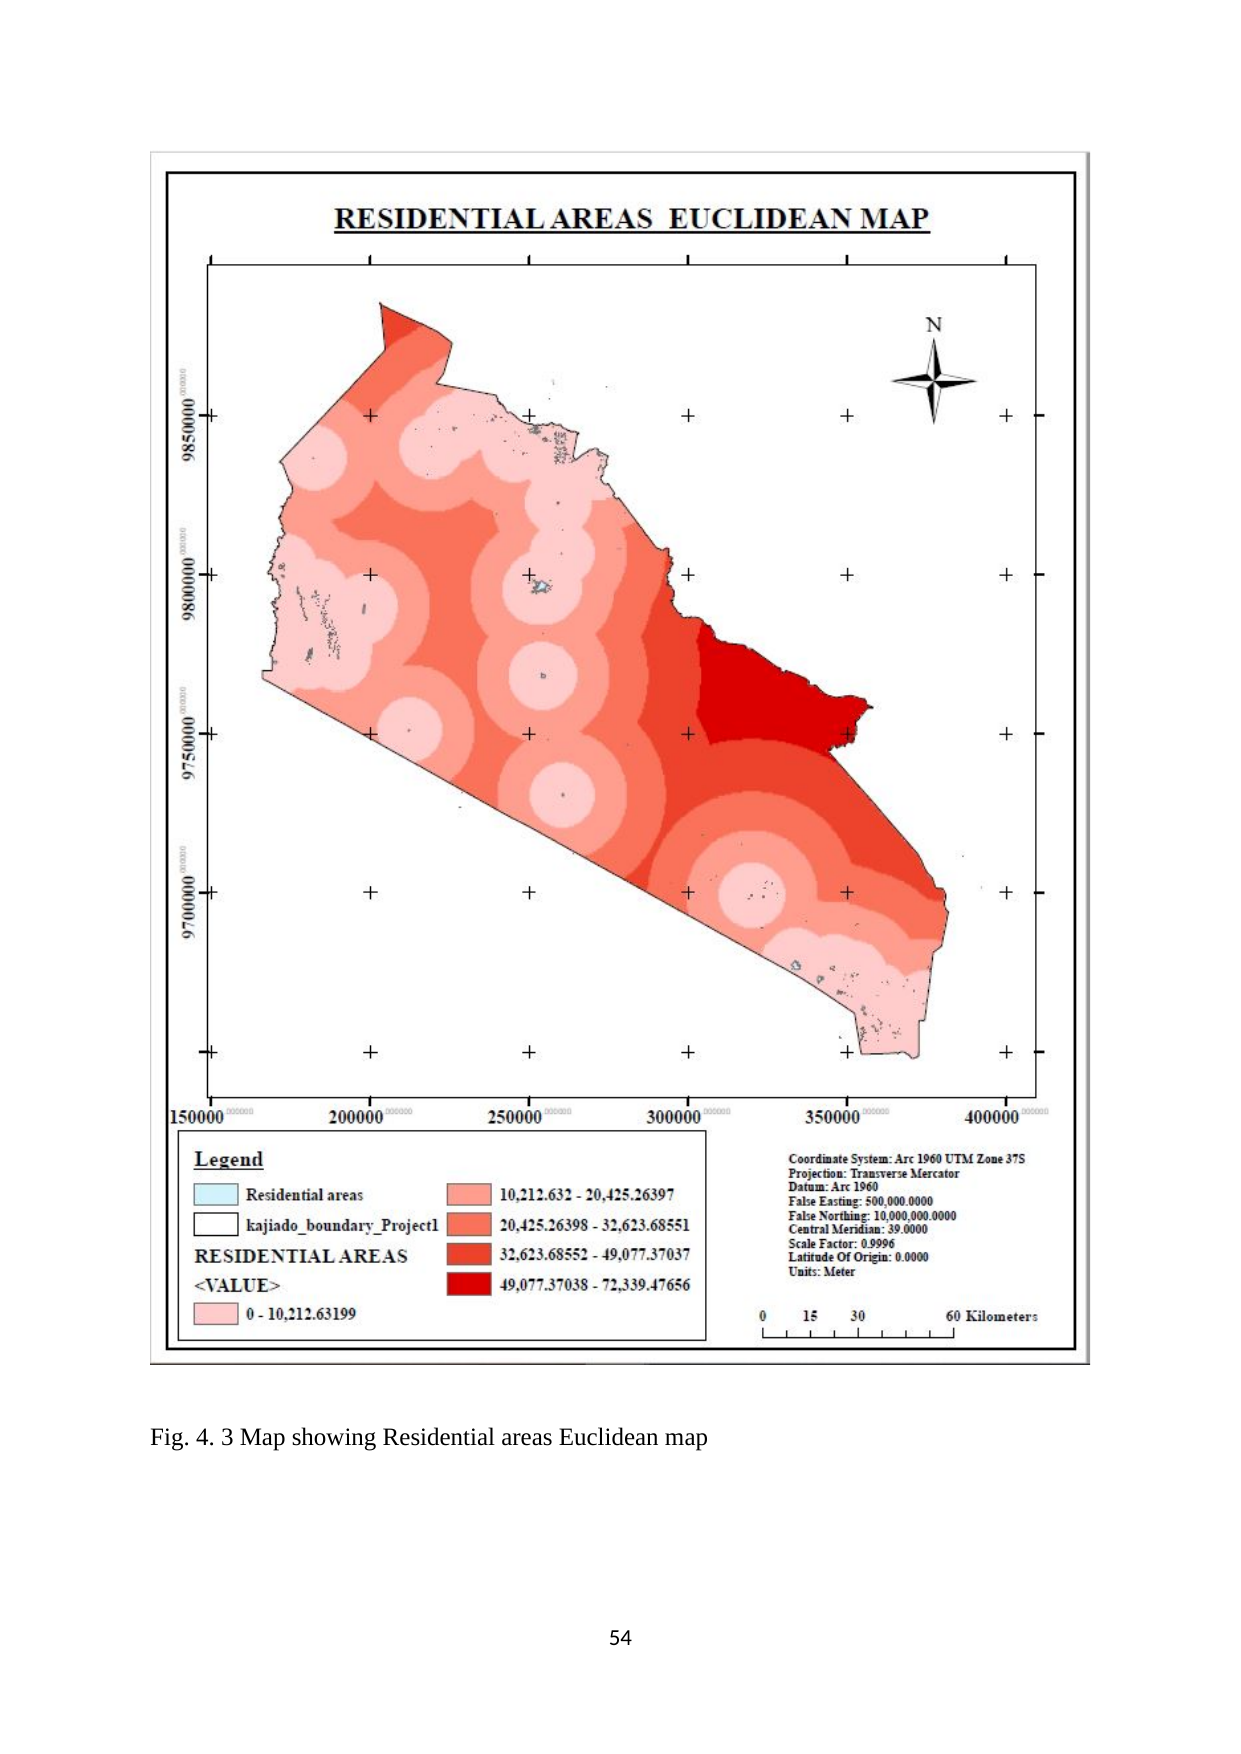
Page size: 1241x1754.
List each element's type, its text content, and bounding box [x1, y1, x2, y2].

picture [150, 150, 1091, 1365]
text Fig. 4. 3 Map showing Residential areas Euclidean map [150, 1422, 1090, 1451]
